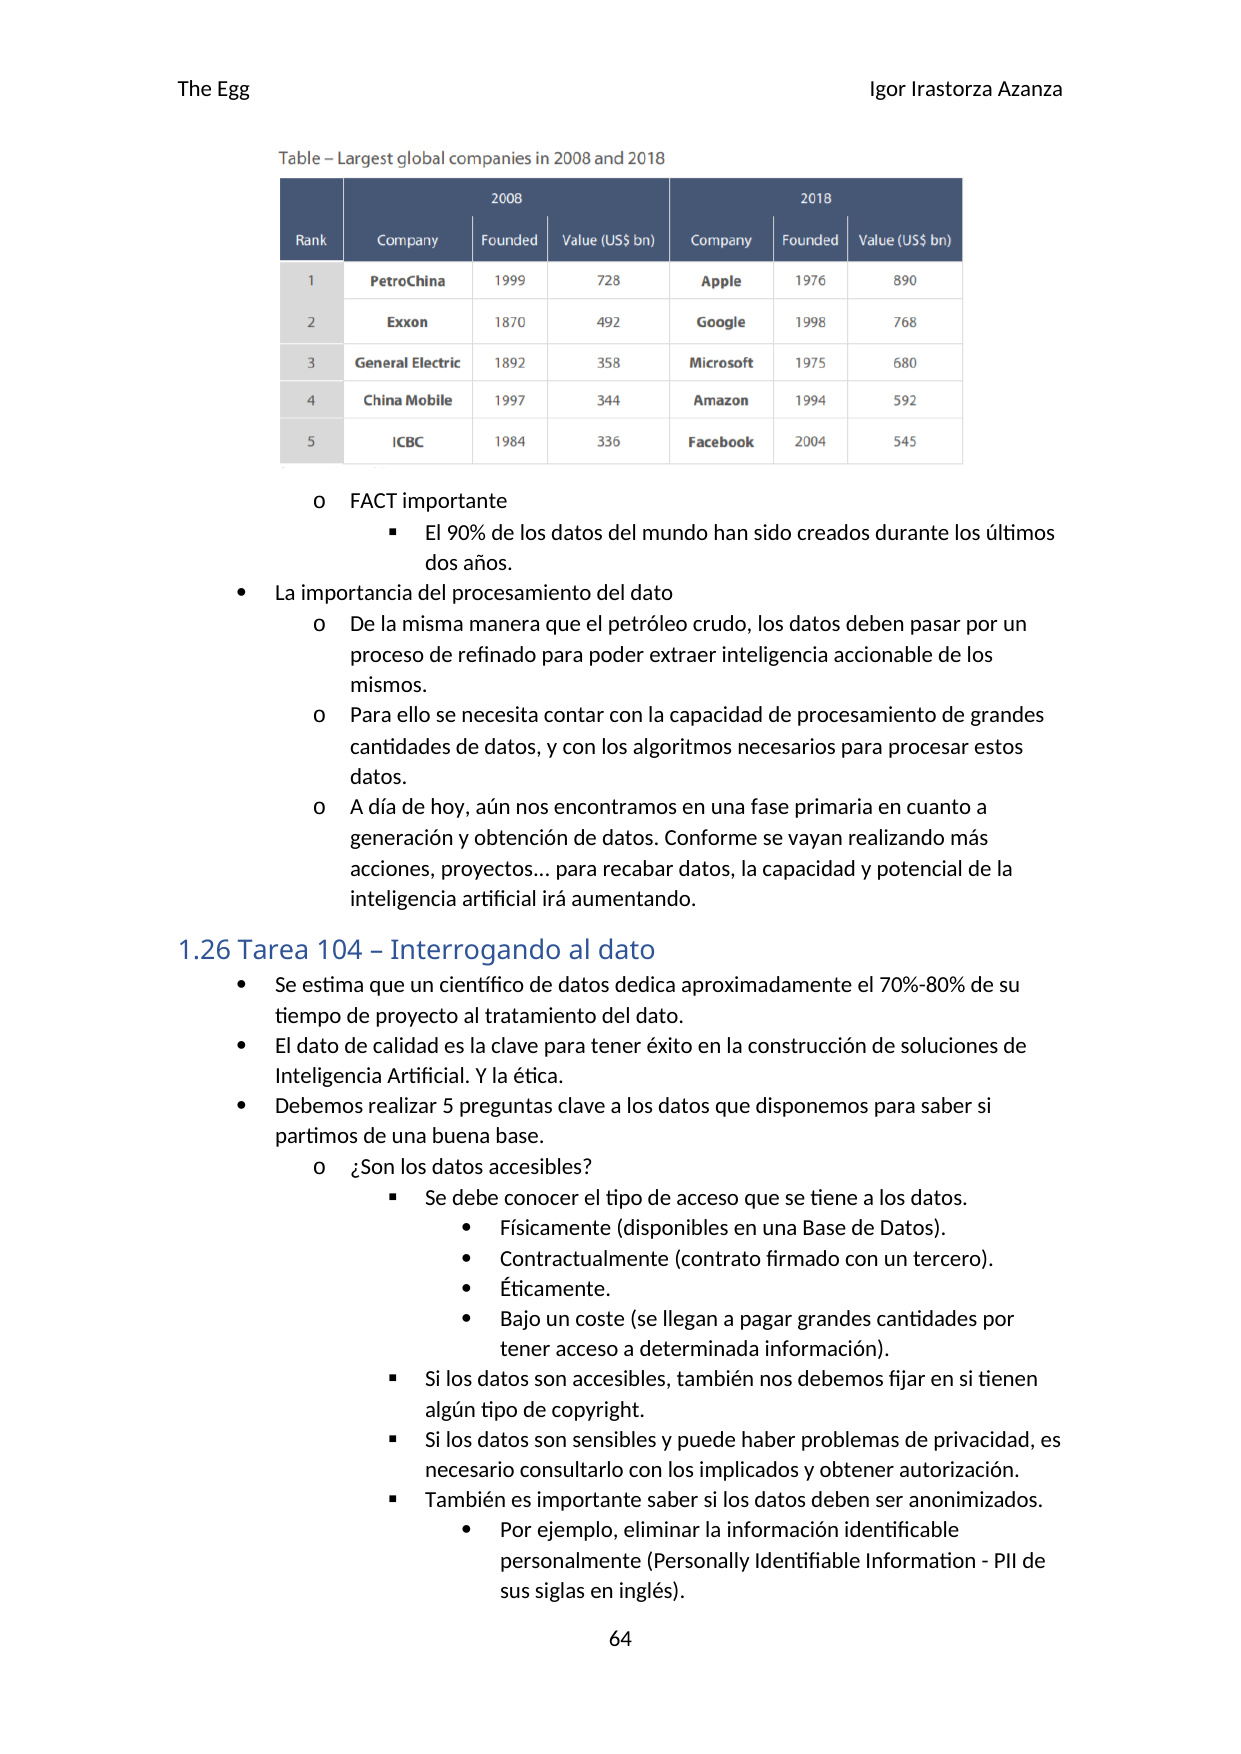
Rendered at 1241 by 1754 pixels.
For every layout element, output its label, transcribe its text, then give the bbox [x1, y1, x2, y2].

list Por ejemplo, eliminar la información identificable personalmente (Personally Identifiable Information - PII de sus siglas en inglés). [462, 1516, 1063, 1604]
picture [275, 147, 965, 468]
list El dato de calidad es la clave para tener éxito en la construcción de soluciones de Inteligencia Artificial. Y la ética. [237, 1031, 1063, 1089]
list FACT importante [312, 487, 1063, 516]
list La importancia del procesamiento del dato [237, 578, 1063, 606]
subtitle Tarea 104 – Interrogando al dato [177, 931, 1063, 968]
list Para ello se necesita contar con la capacidad de procesamiento de grandes cantidades de datos, y con los algoritmos necesarios para procesar estos datos. [312, 700, 1063, 790]
list Se estima que un científico de datos dedica aproximadamente el 70%-80% de su tiempo de proyecto al tratamiento del dato. [237, 971, 1063, 1029]
list El 90% de los datos del mundo han sido creados durante los últimos dos años. [387, 518, 1063, 576]
list Éticamente. [462, 1274, 1063, 1302]
list Bajo un coste (se llegan a pagar grandes cantidades por tener acceso a determinada información). [462, 1304, 1063, 1362]
list Contractualmente (contrato firmado con un tercero). [462, 1244, 1063, 1272]
list Si los datos son sensibles y puede haber problemas de privacidad, es necesario consultarlo con los implicados y obtener autorización. [387, 1425, 1063, 1483]
list De la misma manera que el petróleo crudo, los datos deben pasar por un proceso de refinado para poder extraer inteligencia accionable de los mismos. [312, 609, 1063, 698]
list Se debe conocer el tipo de acceso que se tiene a los datos. [387, 1183, 1063, 1211]
list Si los datos son accesibles, también nos debemos fijar en si tienen algún tipo de copyright. [387, 1364, 1063, 1423]
list También es importante saber si los datos deben ser anonimizados. [387, 1485, 1063, 1513]
list Físicamente (disponibles en una Base de Datos). [462, 1213, 1063, 1242]
list Debemos realizar 5 preguntas clave a los datos que disponemos para saber si partimos de una buena base. [237, 1091, 1063, 1150]
list A día de hoy, aún nos encontramos en una fase primaria en cuanto a generación y obtención de datos. Conforme se vayan realizando más acciones, proyectos... para recabar datos, la capacidad y potencial de la inteligencia artificial irá aumentando. [312, 792, 1063, 912]
list ¿Son los datos accesibles? [312, 1152, 1063, 1181]
